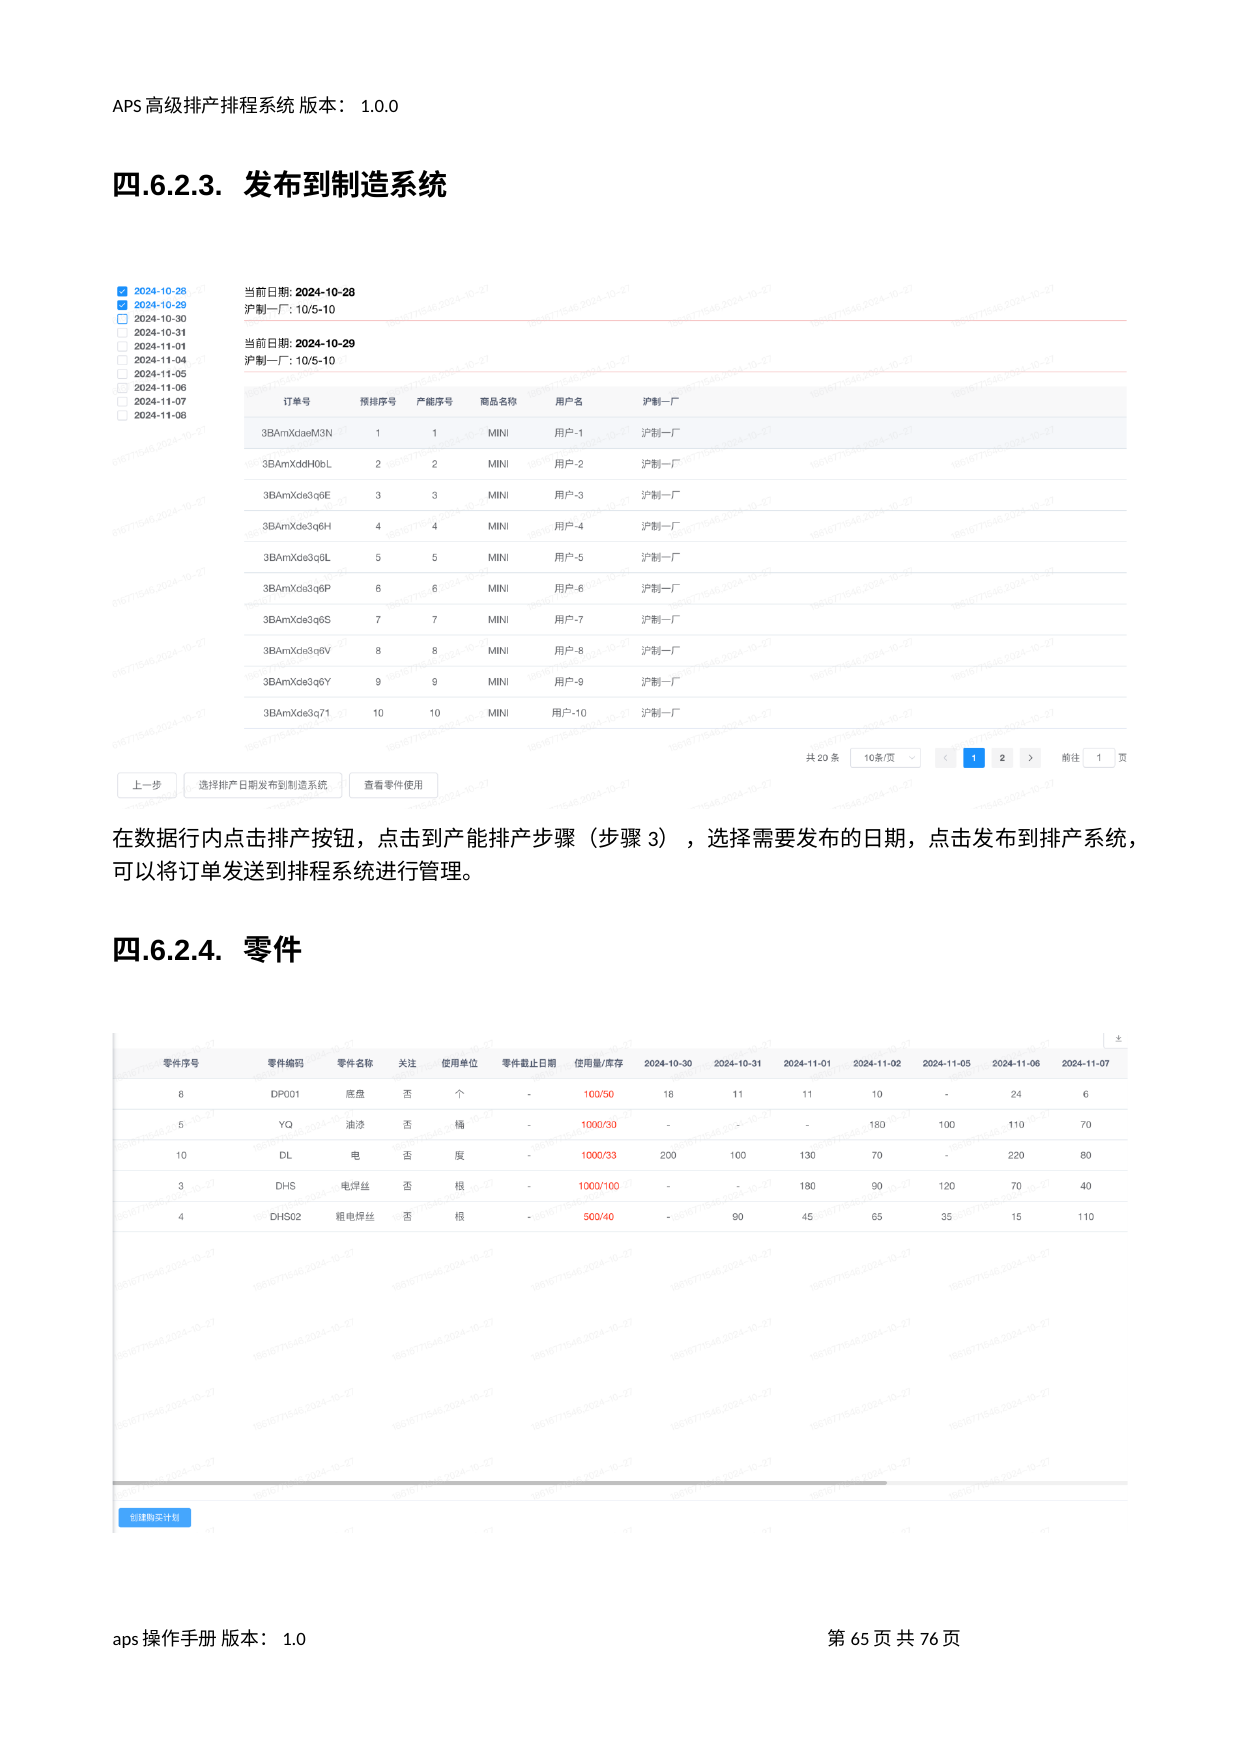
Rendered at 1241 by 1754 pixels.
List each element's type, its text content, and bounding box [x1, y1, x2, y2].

text 在数据行内点击排产按钮，点击到产能排产步骤（步骤3） ，选择需要发布的日期，点击发布到排产系统，可以将订单发送到排程系统进行管理。 [112, 821, 1128, 886]
subtitle 零件 [112, 915, 1128, 980]
subtitle 发布到制造系统 [112, 150, 1128, 215]
picture [112, 1033, 1128, 1533]
picture [112, 268, 1127, 809]
